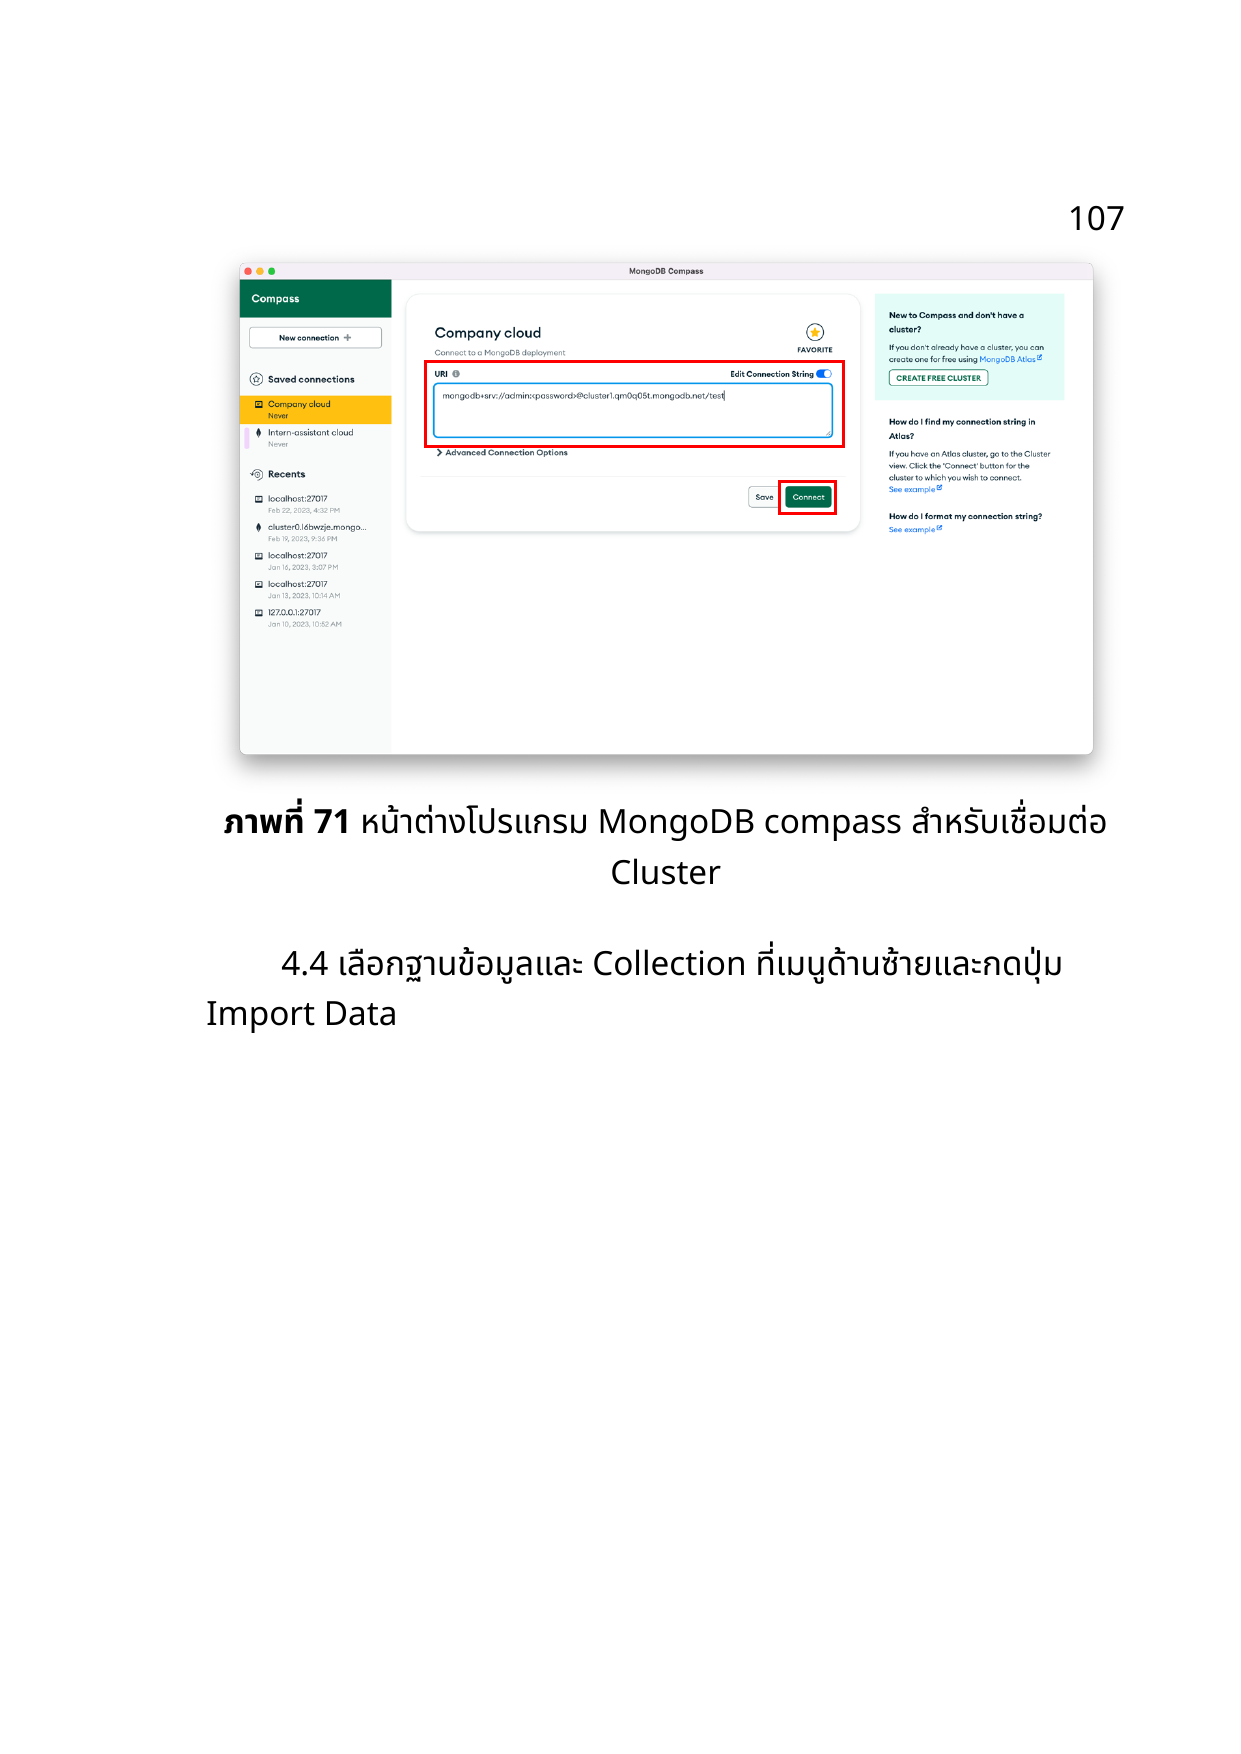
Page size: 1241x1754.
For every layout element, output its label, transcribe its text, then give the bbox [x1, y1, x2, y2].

picture [206, 240, 1125, 798]
text 4.4 เลือกฐานข้อมูลและ Collection ที่เมนูด้านซ้ายและกดปุ่ม Import Data [206, 939, 1125, 1036]
